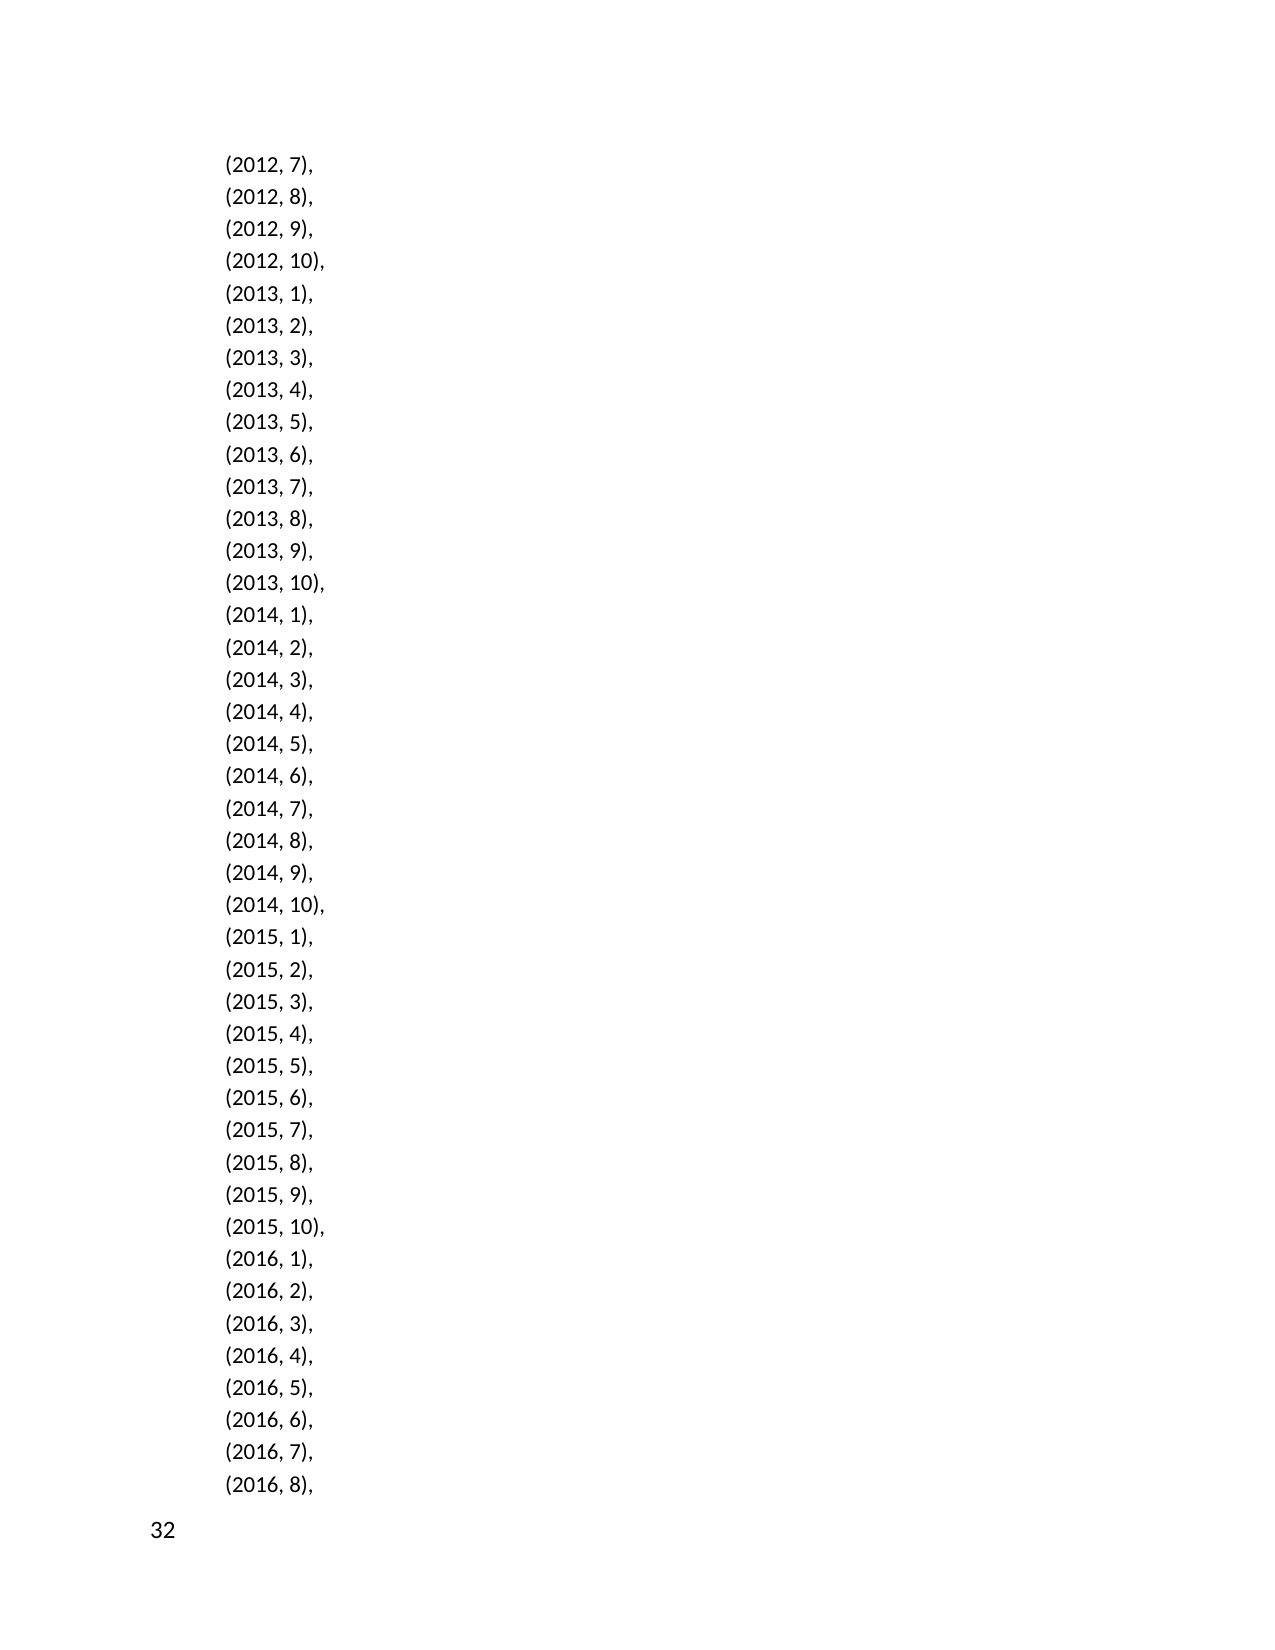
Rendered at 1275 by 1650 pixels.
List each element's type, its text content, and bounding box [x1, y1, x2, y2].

text (2015, 4), [150, 1019, 1125, 1047]
text (2015, 7), [150, 1116, 1125, 1144]
text (2014, 4), [150, 697, 1125, 725]
text (2014, 6), [150, 762, 1125, 789]
text (2016, 5), [150, 1373, 1125, 1401]
text (2016, 2), [150, 1277, 1125, 1304]
text (2014, 7), [150, 794, 1125, 822]
text (2015, 2), [150, 955, 1125, 983]
text (2015, 6), [150, 1083, 1125, 1111]
text (2015, 10), [150, 1212, 1125, 1240]
text (2015, 8), [150, 1148, 1125, 1176]
text (2013, 6), [150, 440, 1125, 468]
text (2013, 10), [150, 568, 1125, 596]
text (2015, 5), [150, 1051, 1125, 1079]
text (2016, 7), [150, 1437, 1125, 1466]
text (2013, 4), [150, 375, 1125, 403]
text (2016, 4), [150, 1341, 1125, 1369]
text (2012, 8), [150, 182, 1125, 210]
text (2014, 5), [150, 729, 1125, 757]
text (2013, 3), [150, 343, 1125, 371]
text (2013, 9), [150, 536, 1125, 564]
text (2014, 9), [150, 858, 1125, 886]
text (2013, 1), [150, 279, 1125, 307]
text (2012, 9), [150, 214, 1125, 242]
text (2015, 9), [150, 1180, 1125, 1208]
text (2012, 10), [150, 247, 1125, 274]
text (2015, 1), [150, 922, 1125, 951]
text (2016, 8), [150, 1470, 1125, 1498]
text (2016, 3), [150, 1309, 1125, 1337]
text (2014, 8), [150, 826, 1125, 854]
text (2016, 6), [150, 1405, 1125, 1433]
text (2015, 3), [150, 987, 1125, 1015]
text (2012, 7), [150, 150, 1125, 178]
text (2013, 7), [150, 472, 1125, 500]
text (2013, 8), [150, 504, 1125, 532]
text (2014, 2), [150, 633, 1125, 661]
text (2013, 5), [150, 407, 1125, 436]
text (2016, 1), [150, 1244, 1125, 1272]
text (2014, 10), [150, 890, 1125, 918]
text (2013, 2), [150, 311, 1125, 339]
text (2014, 3), [150, 665, 1125, 693]
text (2014, 1), [150, 601, 1125, 629]
